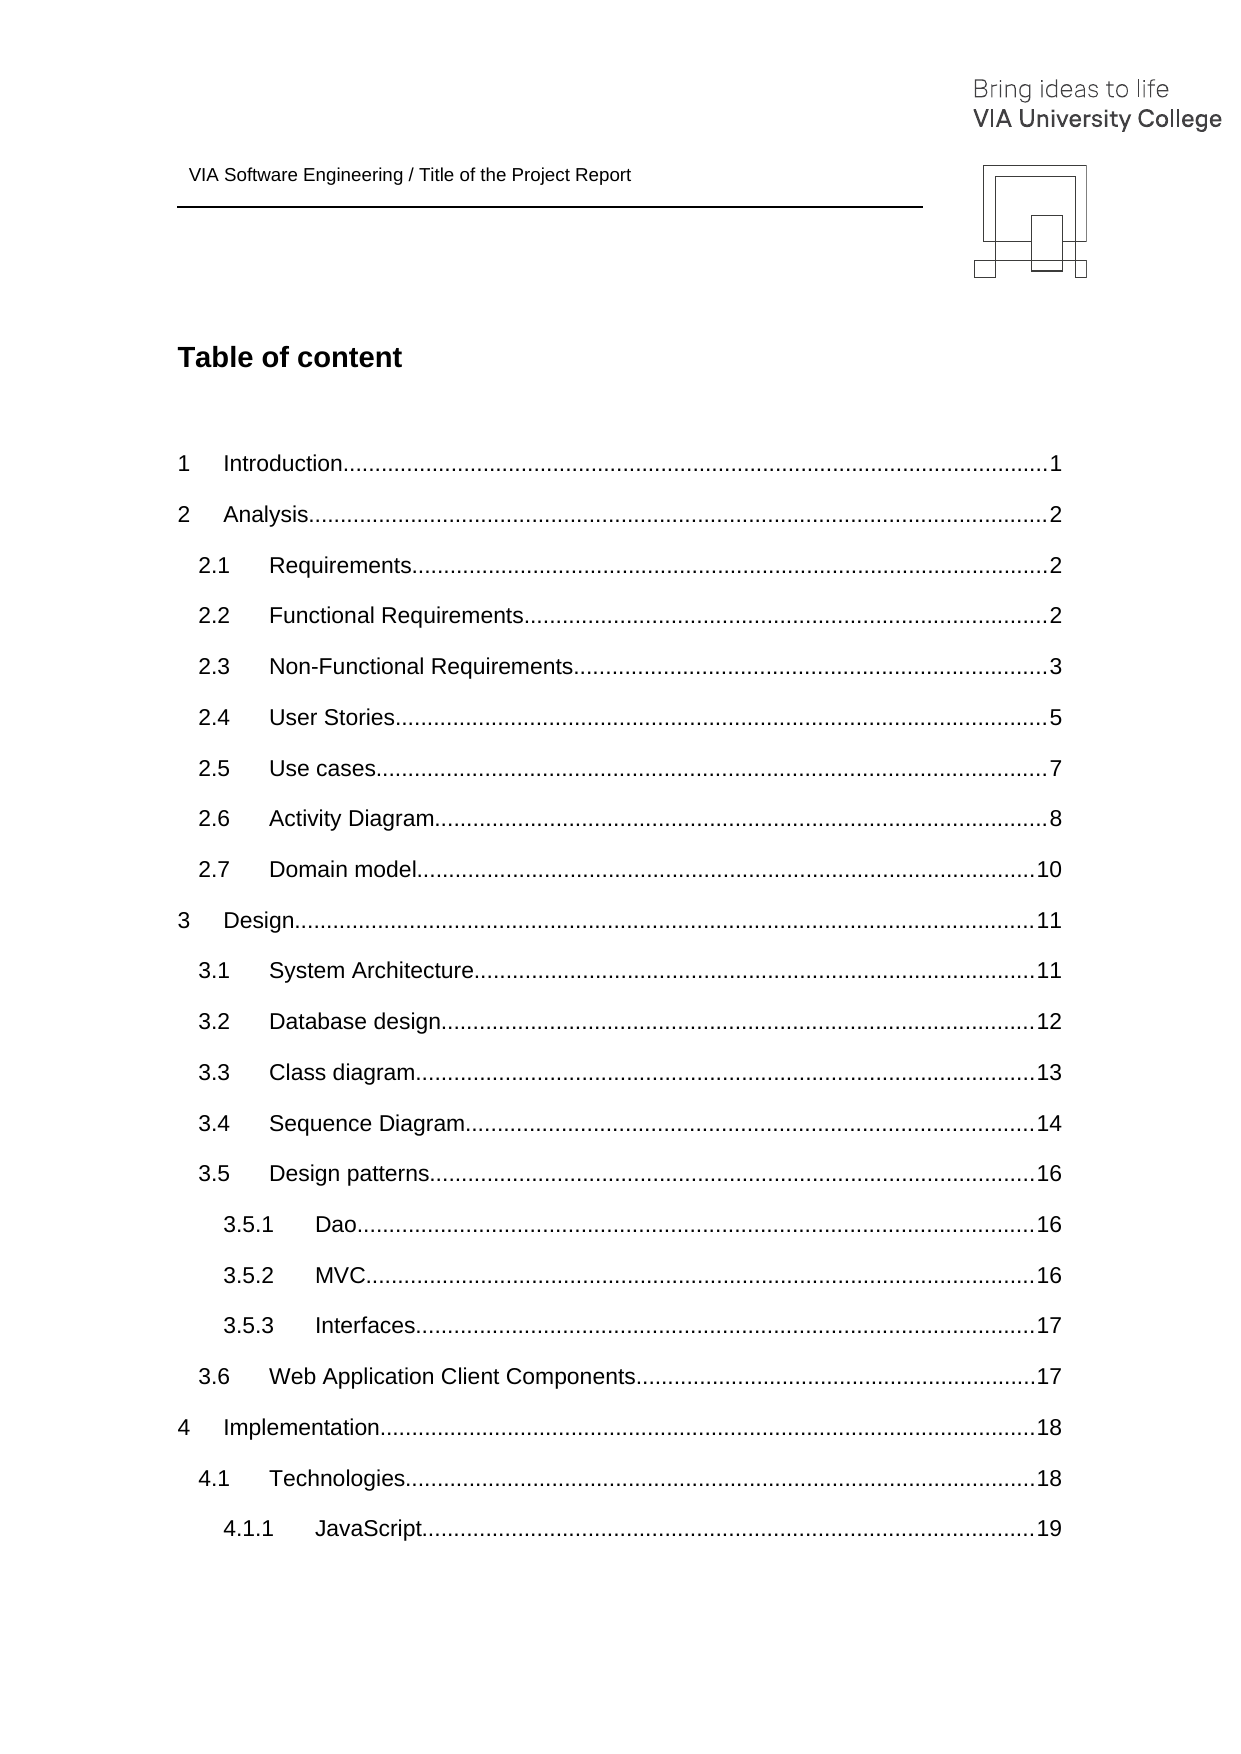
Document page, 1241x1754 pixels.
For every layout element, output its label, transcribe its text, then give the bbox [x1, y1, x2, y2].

text Table of content [177, 340, 1063, 373]
